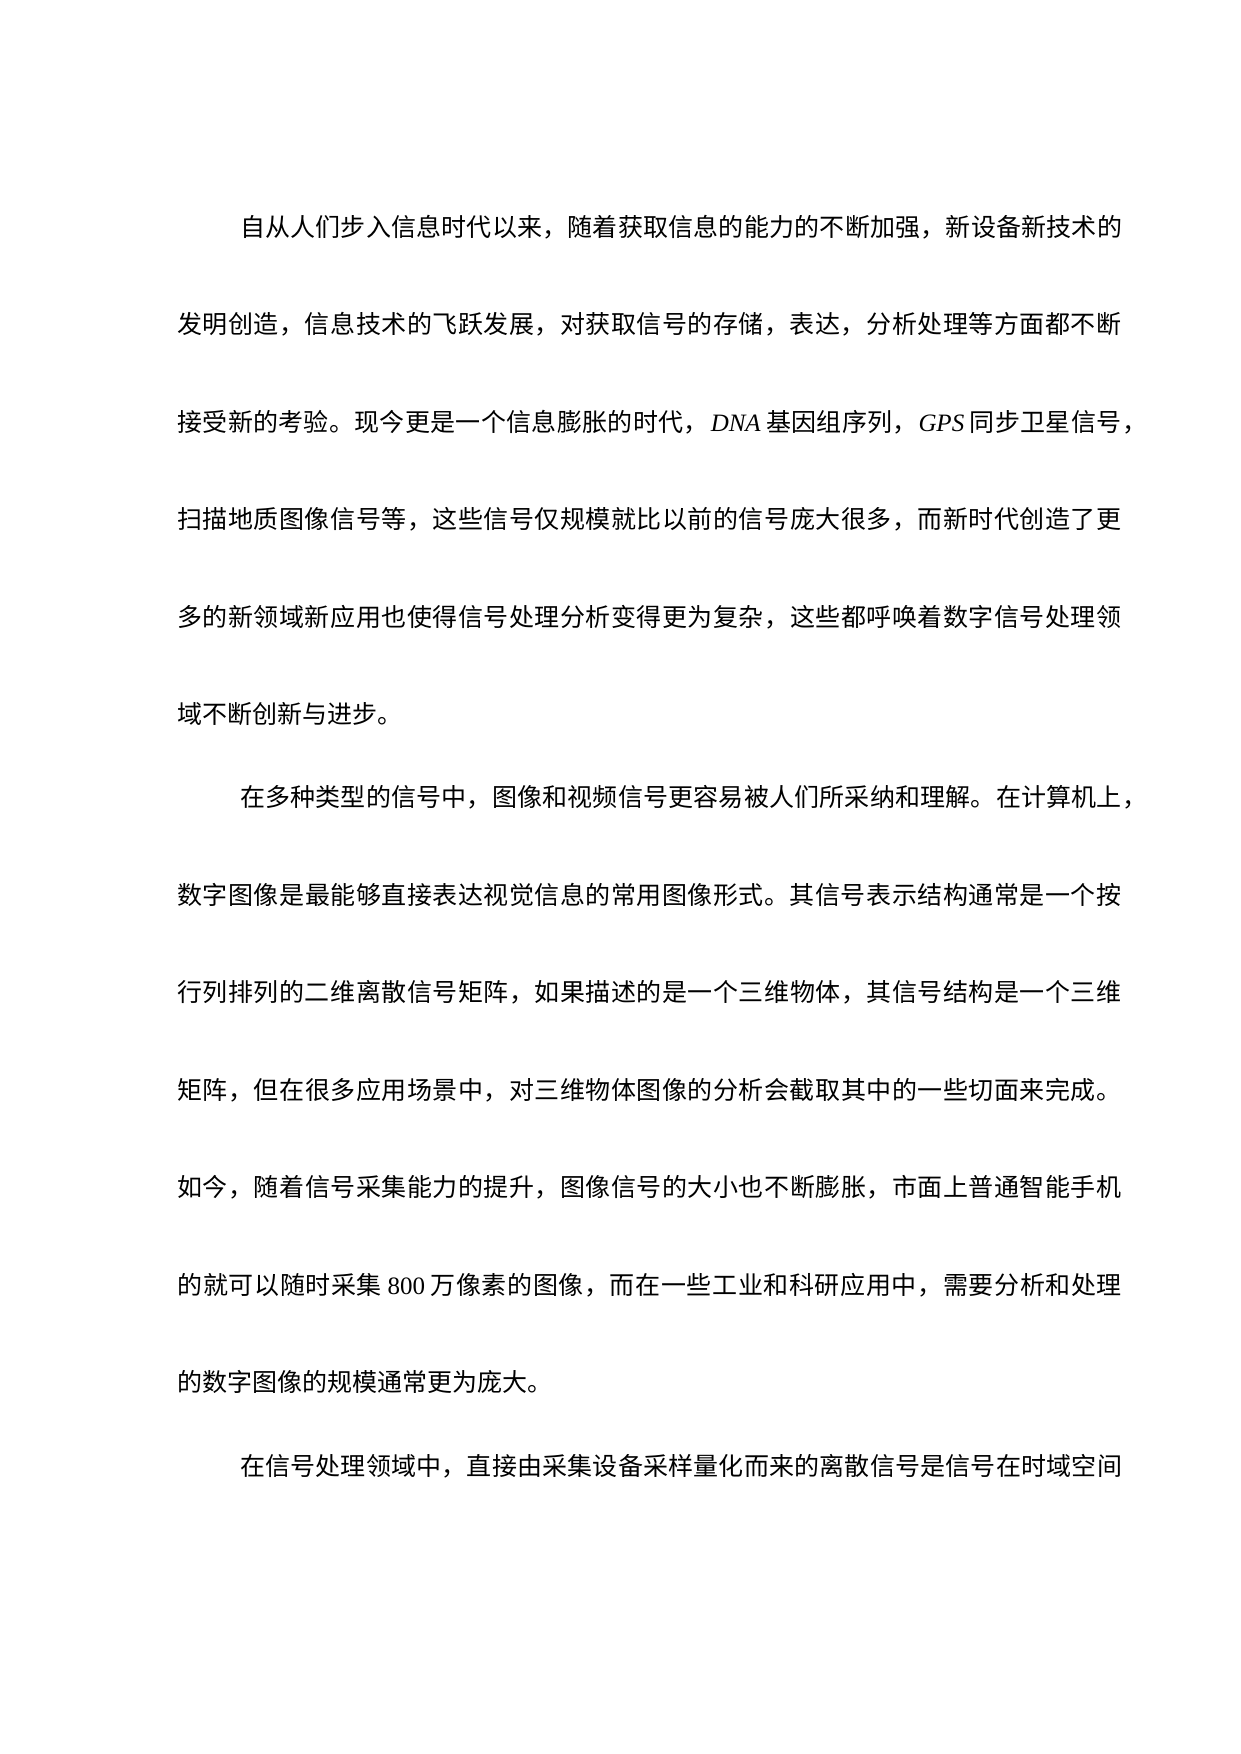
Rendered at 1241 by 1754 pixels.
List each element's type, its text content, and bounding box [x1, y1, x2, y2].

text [177, 1432, 1122, 1497]
text 在多种类型的信号中，图像和视频信号更容易被人们所采纳和理解。在计算机上，数字图像是最能够直接表达视觉信息的常用图像形式。其信号表示结构通常是一个按行列排列的二维离散信号矩阵，如果描述的是一个三维物体，其信号结构是一个三维矩阵，但在很多应用场景中，对三维物体图像的分析会截取其中的一些切面来完成。如今，随着信号采集能力的提升，图像信号的大小也不断膨胀，市面上普通智能手机的就可以随时采集800万像素的图像，而在一些工业和科研应用中，需要分析和处理的数字图像的规模通常更为庞大。 [177, 763, 1122, 1413]
text 自从人们步入信息时代以来，随着获取信息的能力的不断加强，新设备新技术的发明创造，信息技术的飞跃发展，对获取信号的存储，表达，分析处理等方面都不断接受新的考验。现今更是一个信息膨胀的时代，DNA基因组序列，GPS同步卫星信号，扫描地质图像信号等，这些信号仅规模就比以前的信号庞大很多，而新时代创造了更多的新领域新应用也使得信号处理分析变得更为复杂，这些都呼唤着数字信号处理领域不断创新与进步。 [177, 193, 1122, 745]
